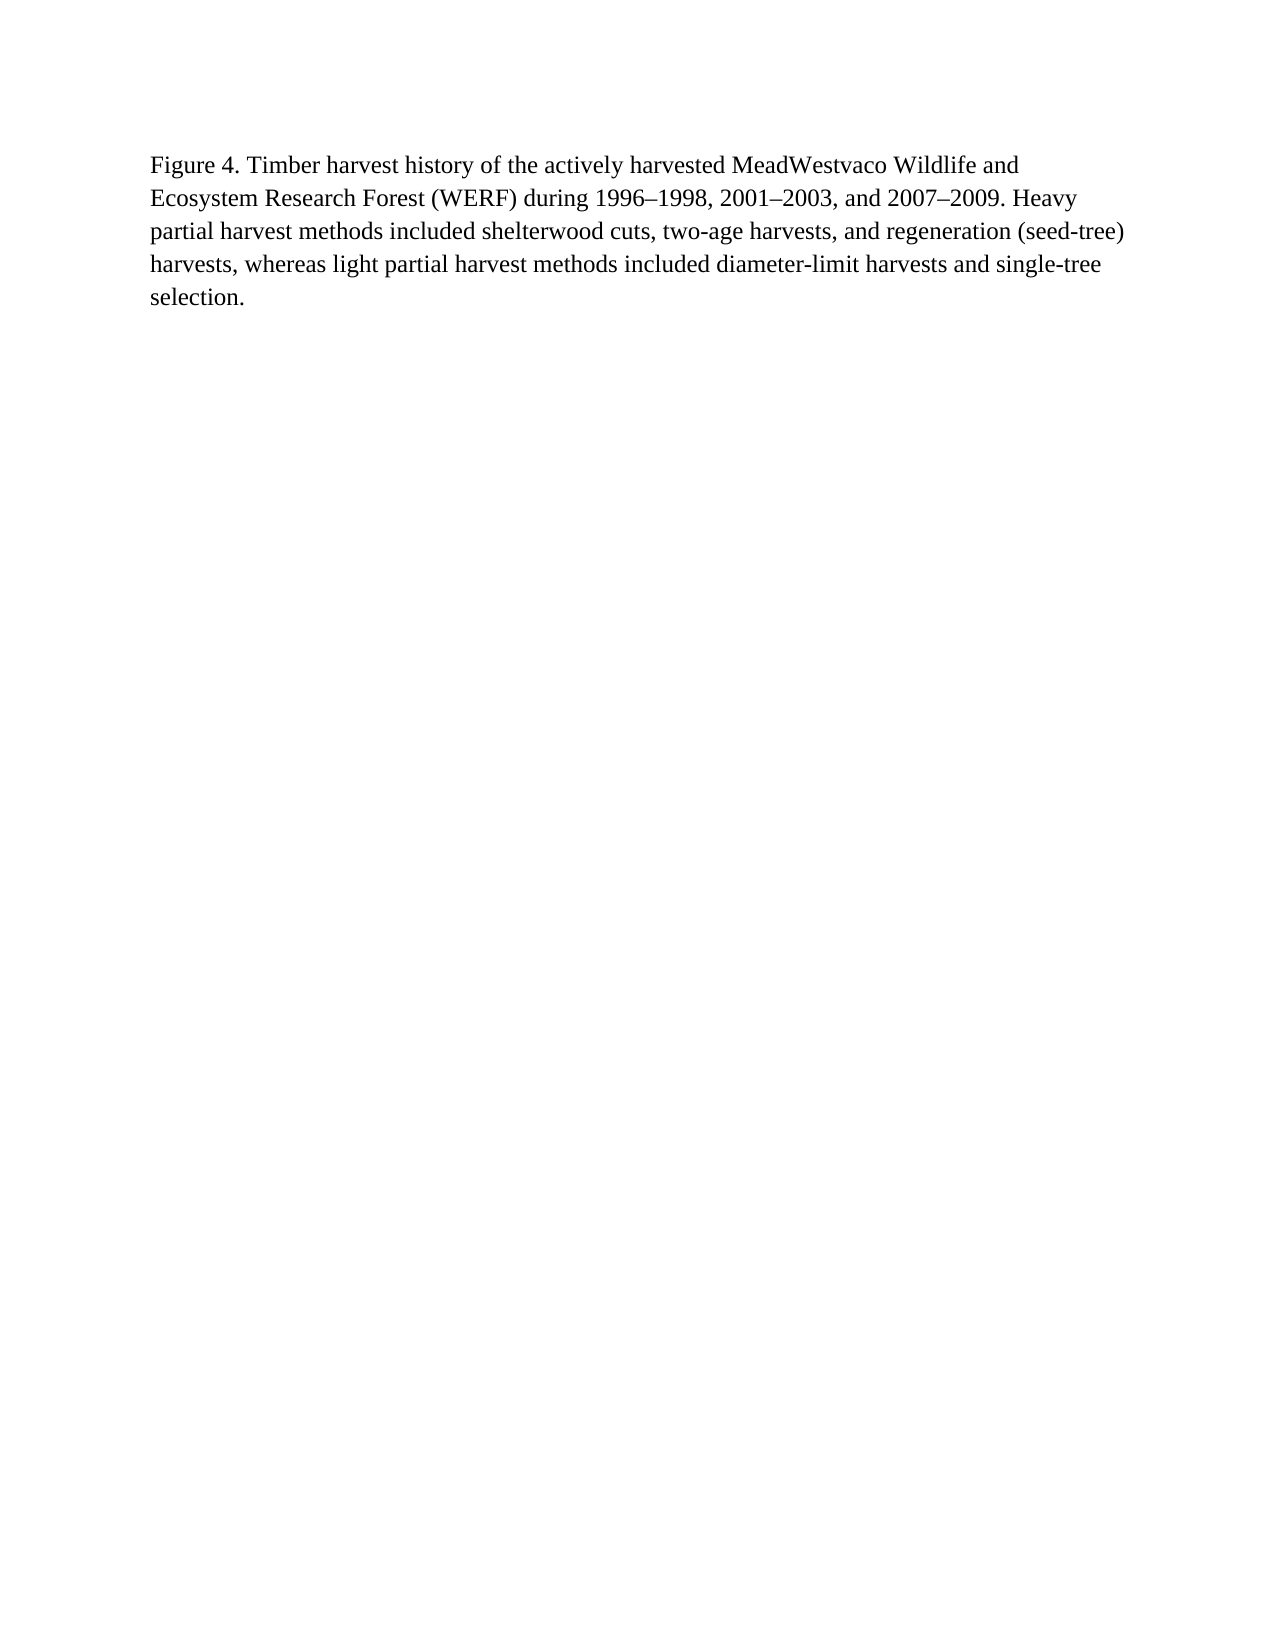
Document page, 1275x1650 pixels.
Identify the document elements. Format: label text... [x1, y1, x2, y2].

text Figure 4. Timber harvest history of the actively harvested MeadWestvaco Wildlife and Ecosystem Research Forest (WERF) during 1996–1998, 2001–2003, and 2007–2009. Heavy partial harvest methods included shelterwood cuts, two-age harvests, and regeneration (seed-tree) harvests, whereas light partial harvest methods included diameter-limit harvests and single-tree selection. [150, 150, 1125, 311]
